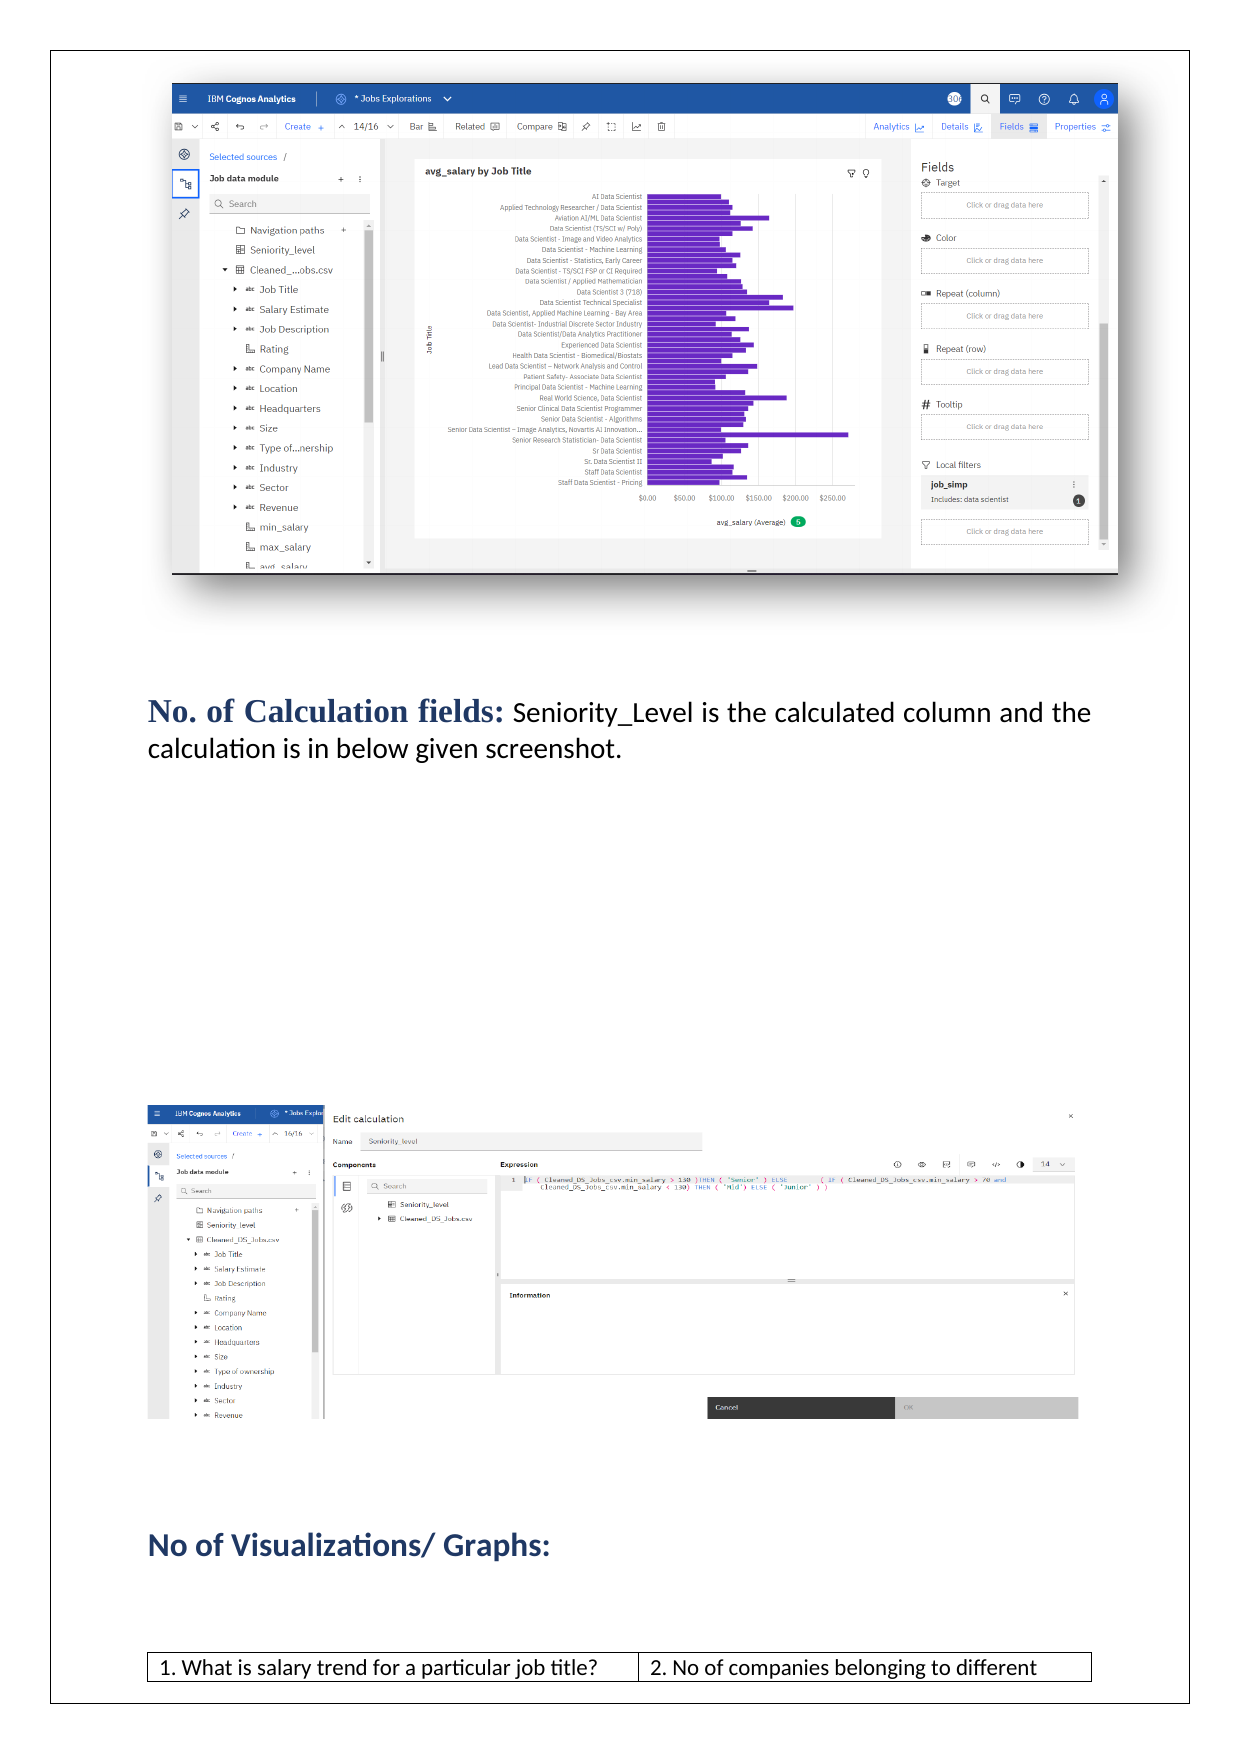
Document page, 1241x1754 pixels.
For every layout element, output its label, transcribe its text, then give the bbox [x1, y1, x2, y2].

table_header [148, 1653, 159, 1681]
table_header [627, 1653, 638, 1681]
text No of Visualizations/ Graphs: [148, 1518, 1093, 1565]
text No. of Calculation fields: Seniority_Level is the calculated column and the calculation is in below given screenshot. [148, 691, 1093, 765]
picture [147, 1105, 1079, 1419]
picture [172, 83, 1118, 575]
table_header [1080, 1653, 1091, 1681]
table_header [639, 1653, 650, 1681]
